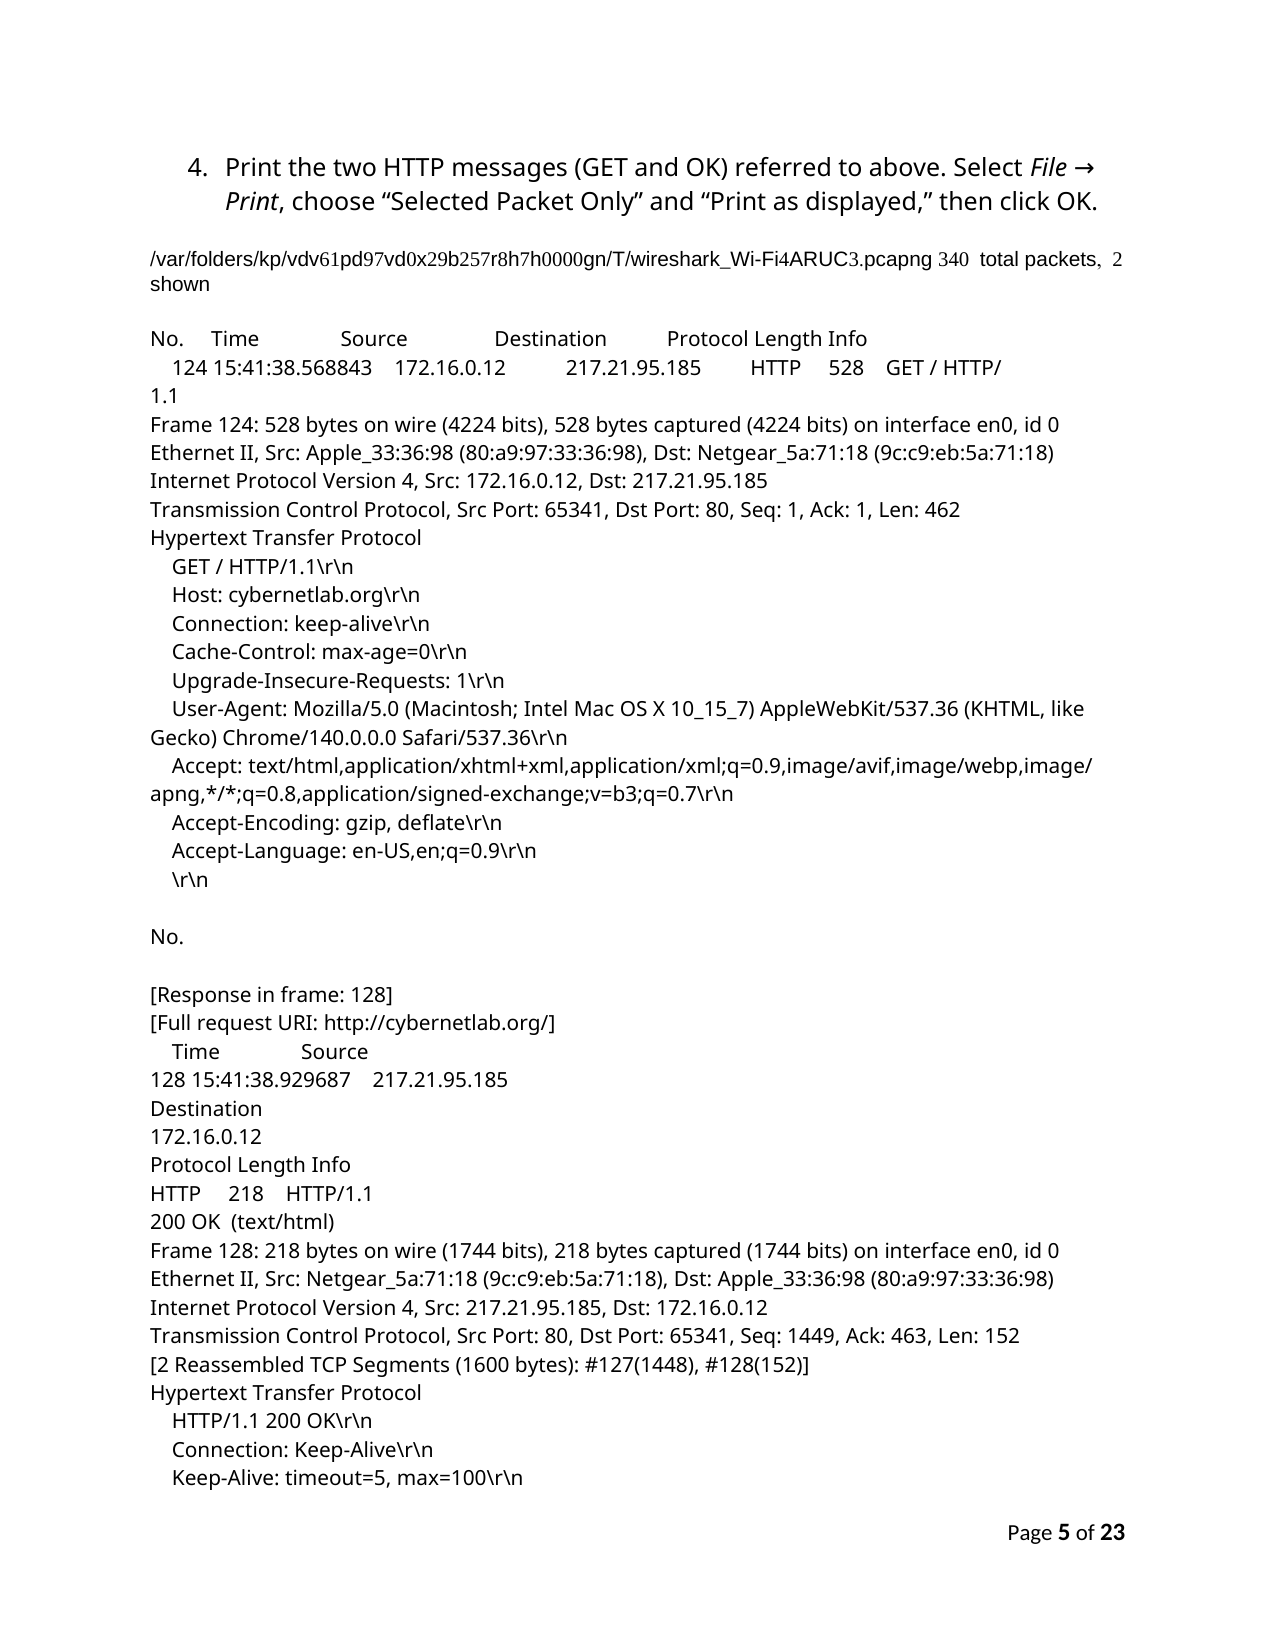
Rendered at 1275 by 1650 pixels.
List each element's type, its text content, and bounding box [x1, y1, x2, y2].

text Accept: text/html,application/xhtml+xml,application/xml;q=0.9,image/avif,image/webp,image/ [150, 751, 1125, 779]
text Frame 124: 528 bytes on wire (4224 bits), 528 bytes captured (4224 bits) on interface en0, id 0 [150, 410, 1125, 438]
text Connection: keep-alive\r\n [150, 609, 1125, 637]
text \r\n [150, 865, 1125, 893]
text Time Source [150, 1037, 1125, 1065]
text Ethernet II, Src: Netgear_5a:71:18 (9c:c9:eb:5a:71:18), Dst: Apple_33:36:98 (80:a9:97:33:36:98) [150, 1264, 1125, 1293]
text /var/folders/kp/vdv61pd97vd0x29b257r8h7h0000gn/T/wireshark_Wi-Fi4ARUC3.pcapng 340 total packets, 2 shown [150, 247, 1125, 295]
text Connection: Keep-Alive\r\n [150, 1435, 1125, 1463]
text 200 OK (text/html) [150, 1207, 1125, 1236]
text [2 Reassembled TCP Segments (1600 bytes): #127(1448), #128(152)] [150, 1350, 1125, 1378]
text No. Time Source Destination Protocol Length Info [150, 324, 1125, 353]
text No. [150, 922, 1125, 951]
text Upgrade-Insecure-Requests: 1\r\n [150, 666, 1125, 694]
text Accept-Language: en-US,en;q=0.9\r\n [150, 836, 1125, 865]
text Transmission Control Protocol, Src Port: 65341, Dst Port: 80, Seq: 1, Ack: 1, Len: 462 [150, 495, 1125, 523]
text Internet Protocol Version 4, Src: 172.16.0.12, Dst: 217.21.95.185 [150, 467, 1125, 495]
text 124 15:41:38.568843 172.16.0.12 217.21.95.185 HTTP 528 GET / HTTP/ [150, 353, 1125, 381]
text [Response in frame: 128] [150, 980, 1125, 1008]
text Internet Protocol Version 4, Src: 217.21.95.185, Dst: 172.16.0.12 [150, 1293, 1125, 1321]
text GET / HTTP/1.1\r\n [150, 552, 1125, 580]
text User-Agent: Mozilla/5.0 (Macintosh; Intel Mac OS X 10_15_7) AppleWebKit/537.36 (KHTML, like [150, 694, 1125, 723]
text HTTP 218 HTTP/1.1 [150, 1179, 1125, 1207]
text Transmission Control Protocol, Src Port: 80, Dst Port: 65341, Seq: 1449, Ack: 463, Len: 152 [150, 1321, 1125, 1350]
text Ethernet II, Src: Apple_33:36:98 (80:a9:97:33:36:98), Dst: Netgear_5a:71:18 (9c:c9:eb:5a:71:18) [150, 438, 1125, 467]
text Destination [150, 1094, 1125, 1122]
text Frame 128: 218 bytes on wire (1744 bits), 218 bytes captured (1744 bits) on interface en0, id 0 [150, 1236, 1125, 1264]
text Cache-Control: max-age=0\r\n [150, 637, 1125, 666]
text [Full request URI: http://cybernetlab.org/] [150, 1008, 1125, 1037]
text 172.16.0.12 [150, 1122, 1125, 1151]
text Accept-Encoding: gzip, deflate\r\n [150, 808, 1125, 836]
list Print the two HTTP messages (GET and OK) referred to above. Select File → Print, choose “Selected Packet Only” and “Print as displayed,” then click OK. [187, 150, 1125, 218]
text Hypertext Transfer Protocol [150, 1378, 1125, 1407]
text Protocol Length Info [150, 1151, 1125, 1179]
text Gecko) Chrome/140.0.0.0 Safari/537.36\r\n [150, 723, 1125, 751]
text Hypertext Transfer Protocol [150, 523, 1125, 552]
text apng,*/*;q=0.8,application/signed-exchange;v=b3;q=0.7\r\n [150, 779, 1125, 808]
text HTTP/1.1 200 OK\r\n [150, 1407, 1125, 1435]
text Keep-Alive: timeout=5, max=100\r\n [150, 1463, 1125, 1492]
text 128 15:41:38.929687 217.21.95.185 [150, 1065, 1125, 1094]
text Host: cybernetlab.org\r\n [150, 580, 1125, 609]
text 1.1 [150, 381, 1125, 410]
